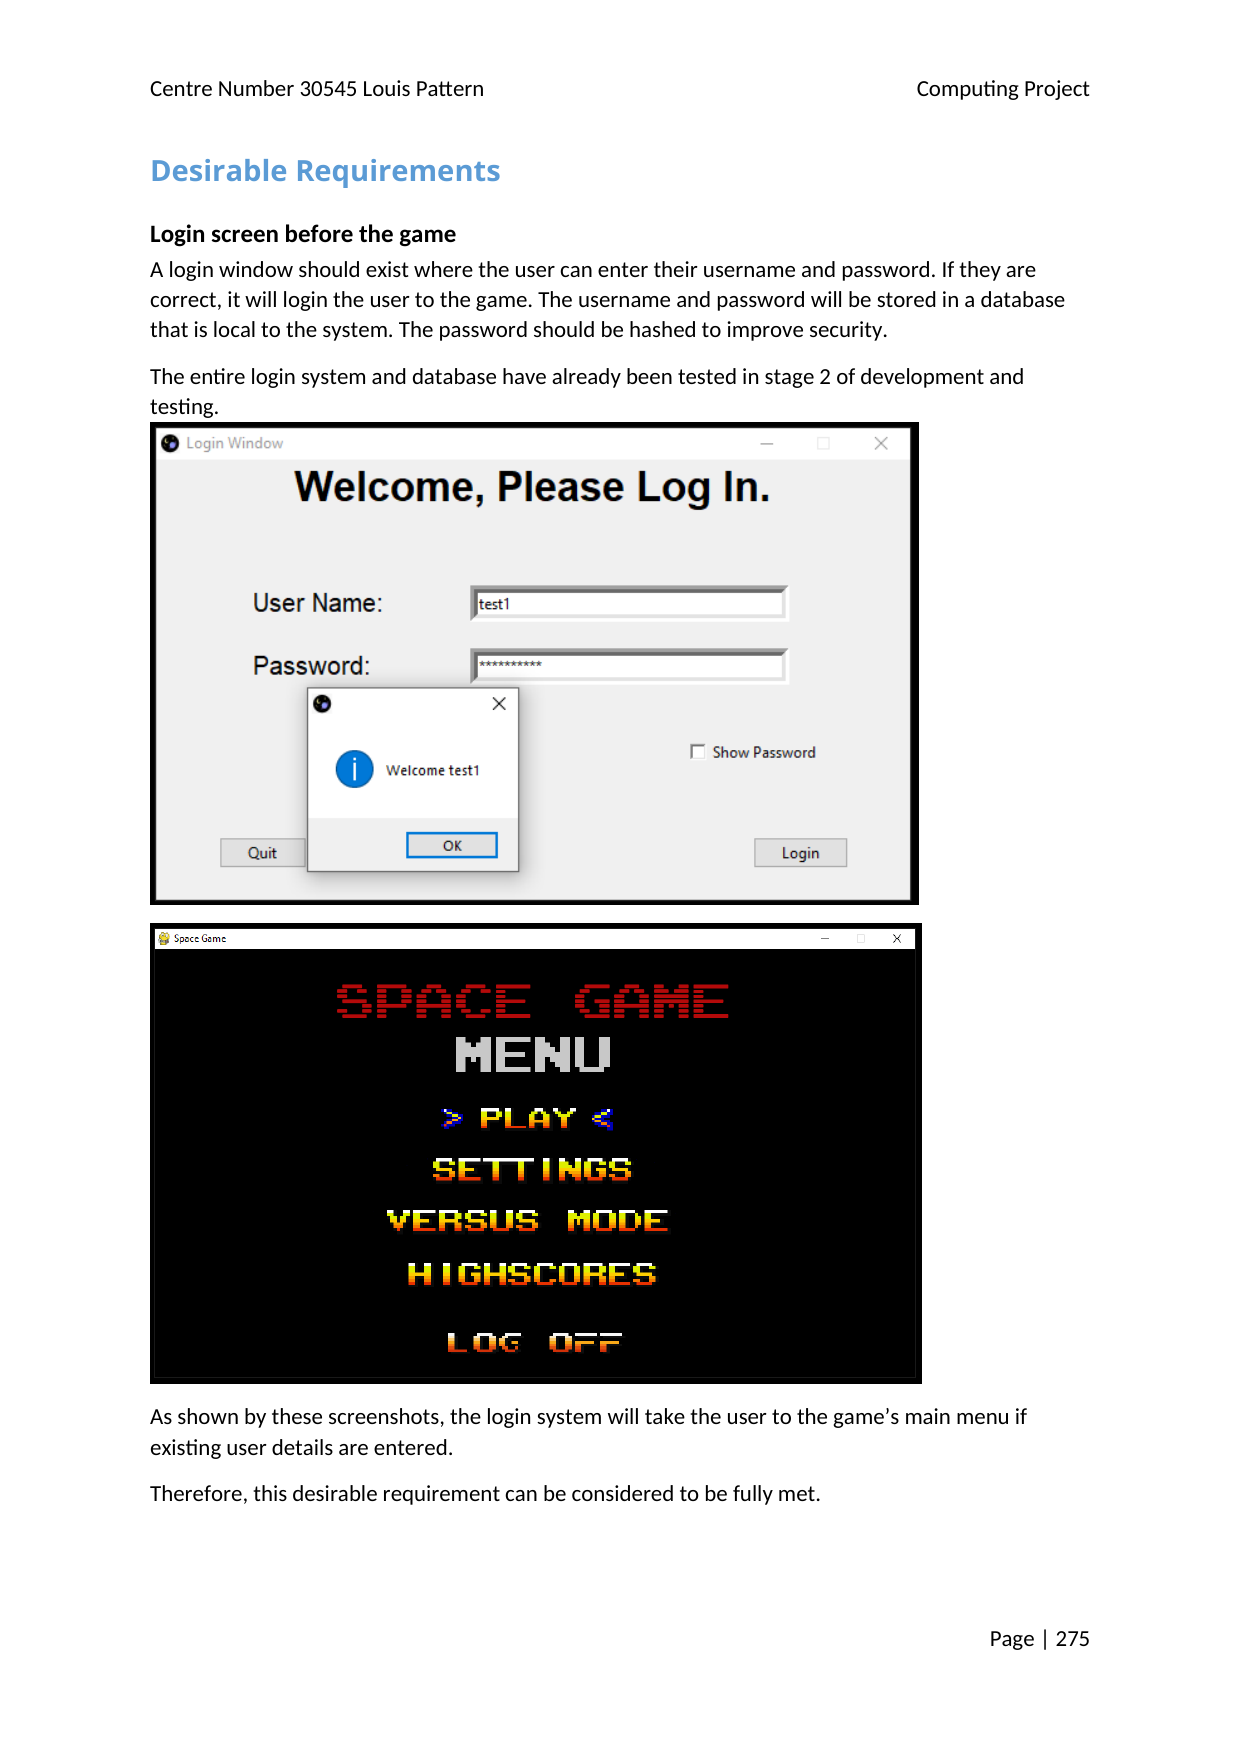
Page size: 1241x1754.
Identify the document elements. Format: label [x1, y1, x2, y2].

picture [150, 422, 919, 905]
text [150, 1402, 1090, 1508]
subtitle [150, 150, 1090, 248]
picture [150, 923, 922, 1384]
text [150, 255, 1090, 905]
